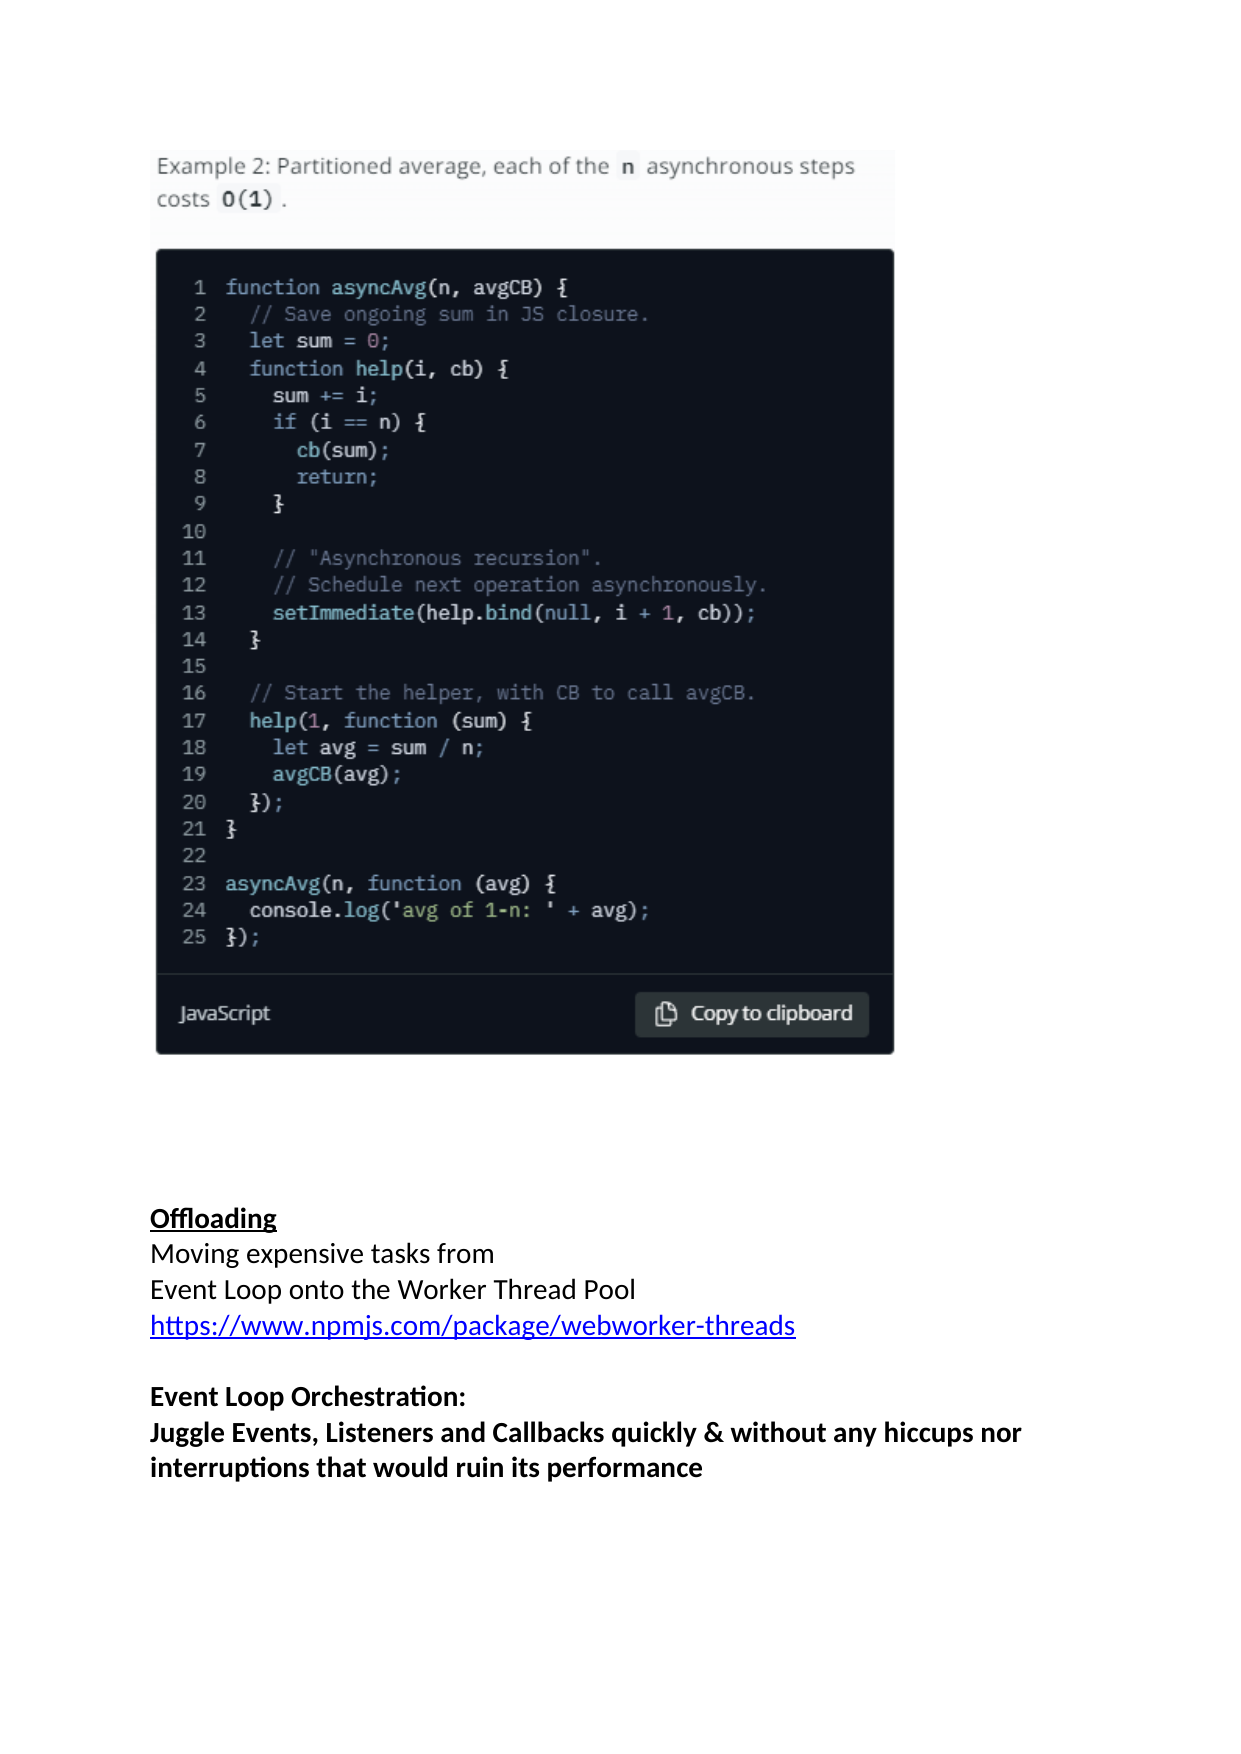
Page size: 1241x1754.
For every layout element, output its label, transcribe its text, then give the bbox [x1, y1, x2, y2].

text https://www.npmjs.com/package/webworker-threads [150, 1307, 1090, 1342]
text Juggle Events, Listeners and Callbacks quickly & without any hiccups nor interruptions that would ruin its performance [150, 1414, 1090, 1485]
text Moving expensive tasks from [150, 1236, 1090, 1271]
text Event Loop Orchestration: [150, 1378, 1090, 1414]
picture [150, 150, 896, 1058]
text Event Loop onto the Worker Thread Pool [150, 1271, 1090, 1307]
text Offloading [150, 1200, 1090, 1236]
